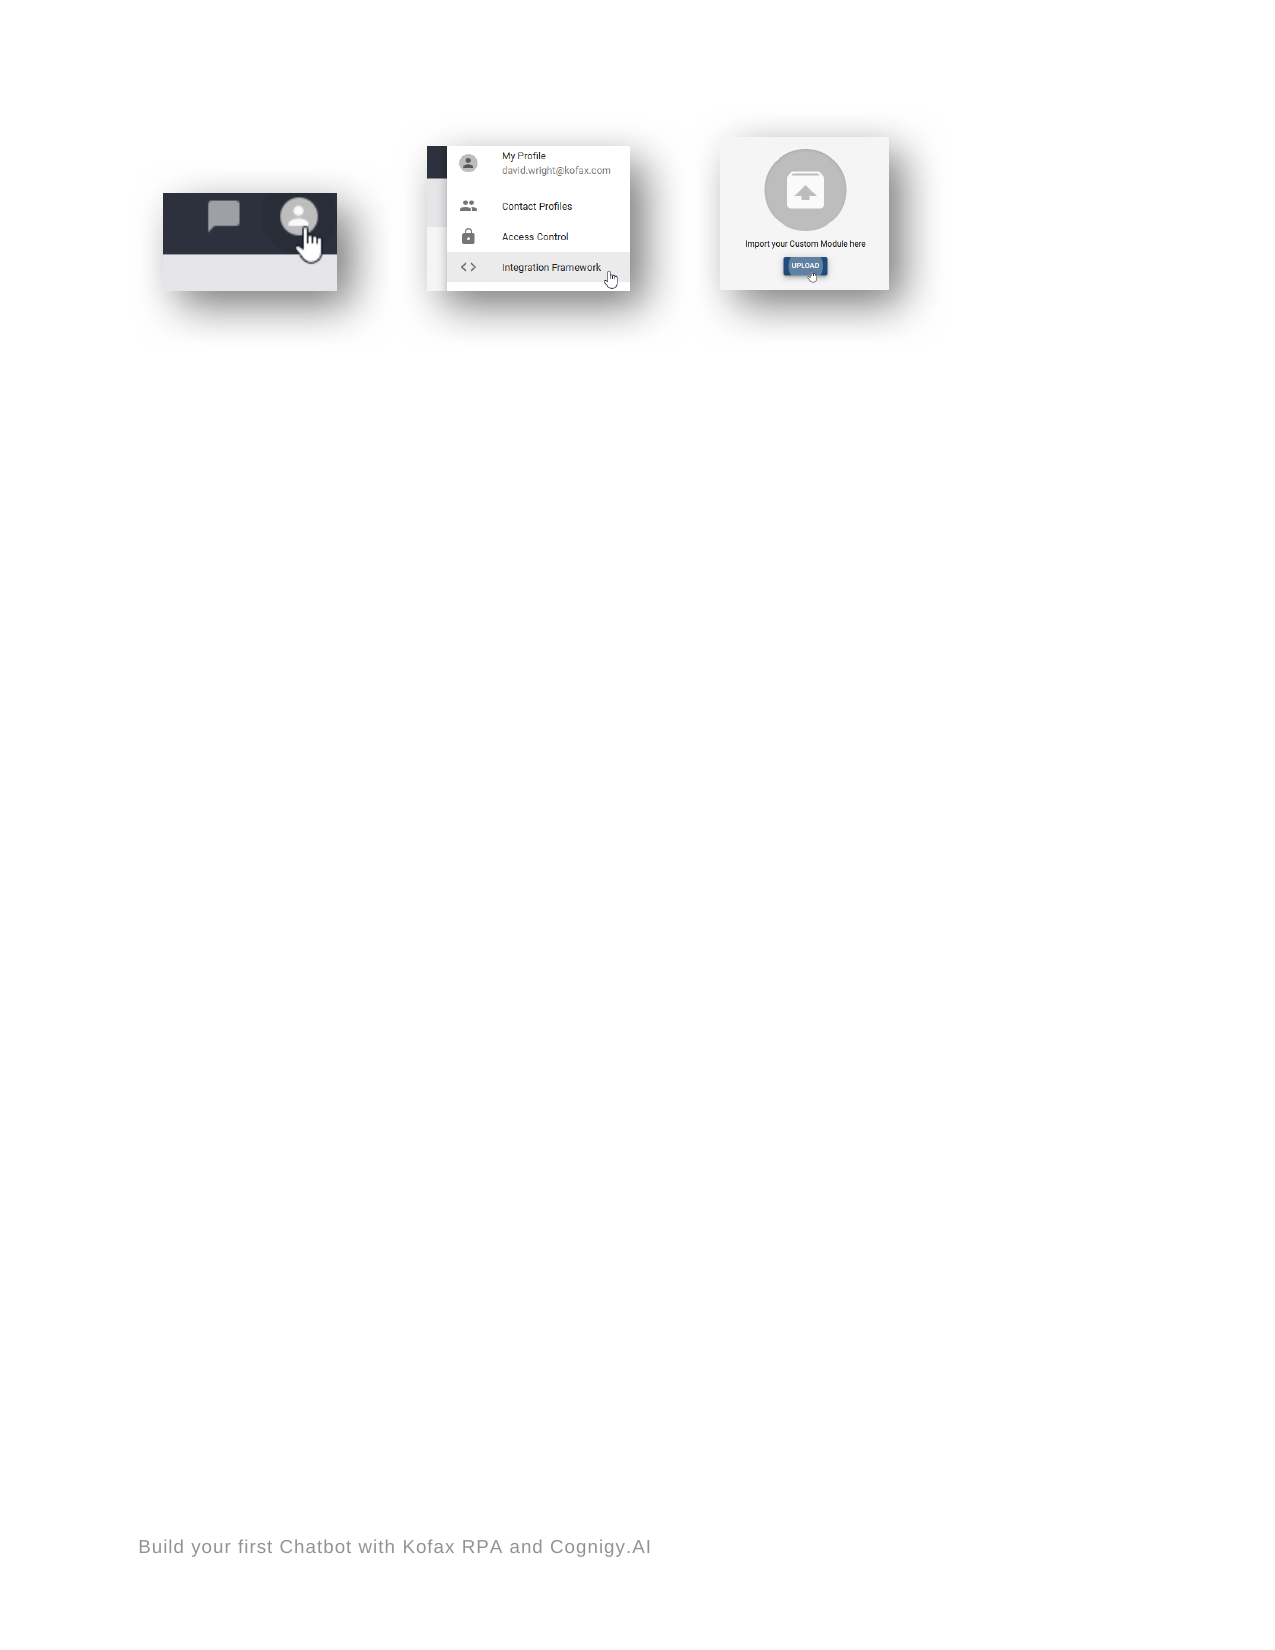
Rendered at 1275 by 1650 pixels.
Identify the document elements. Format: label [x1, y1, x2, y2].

picture [720, 137, 889, 290]
picture [427, 146, 630, 291]
picture [163, 193, 337, 291]
